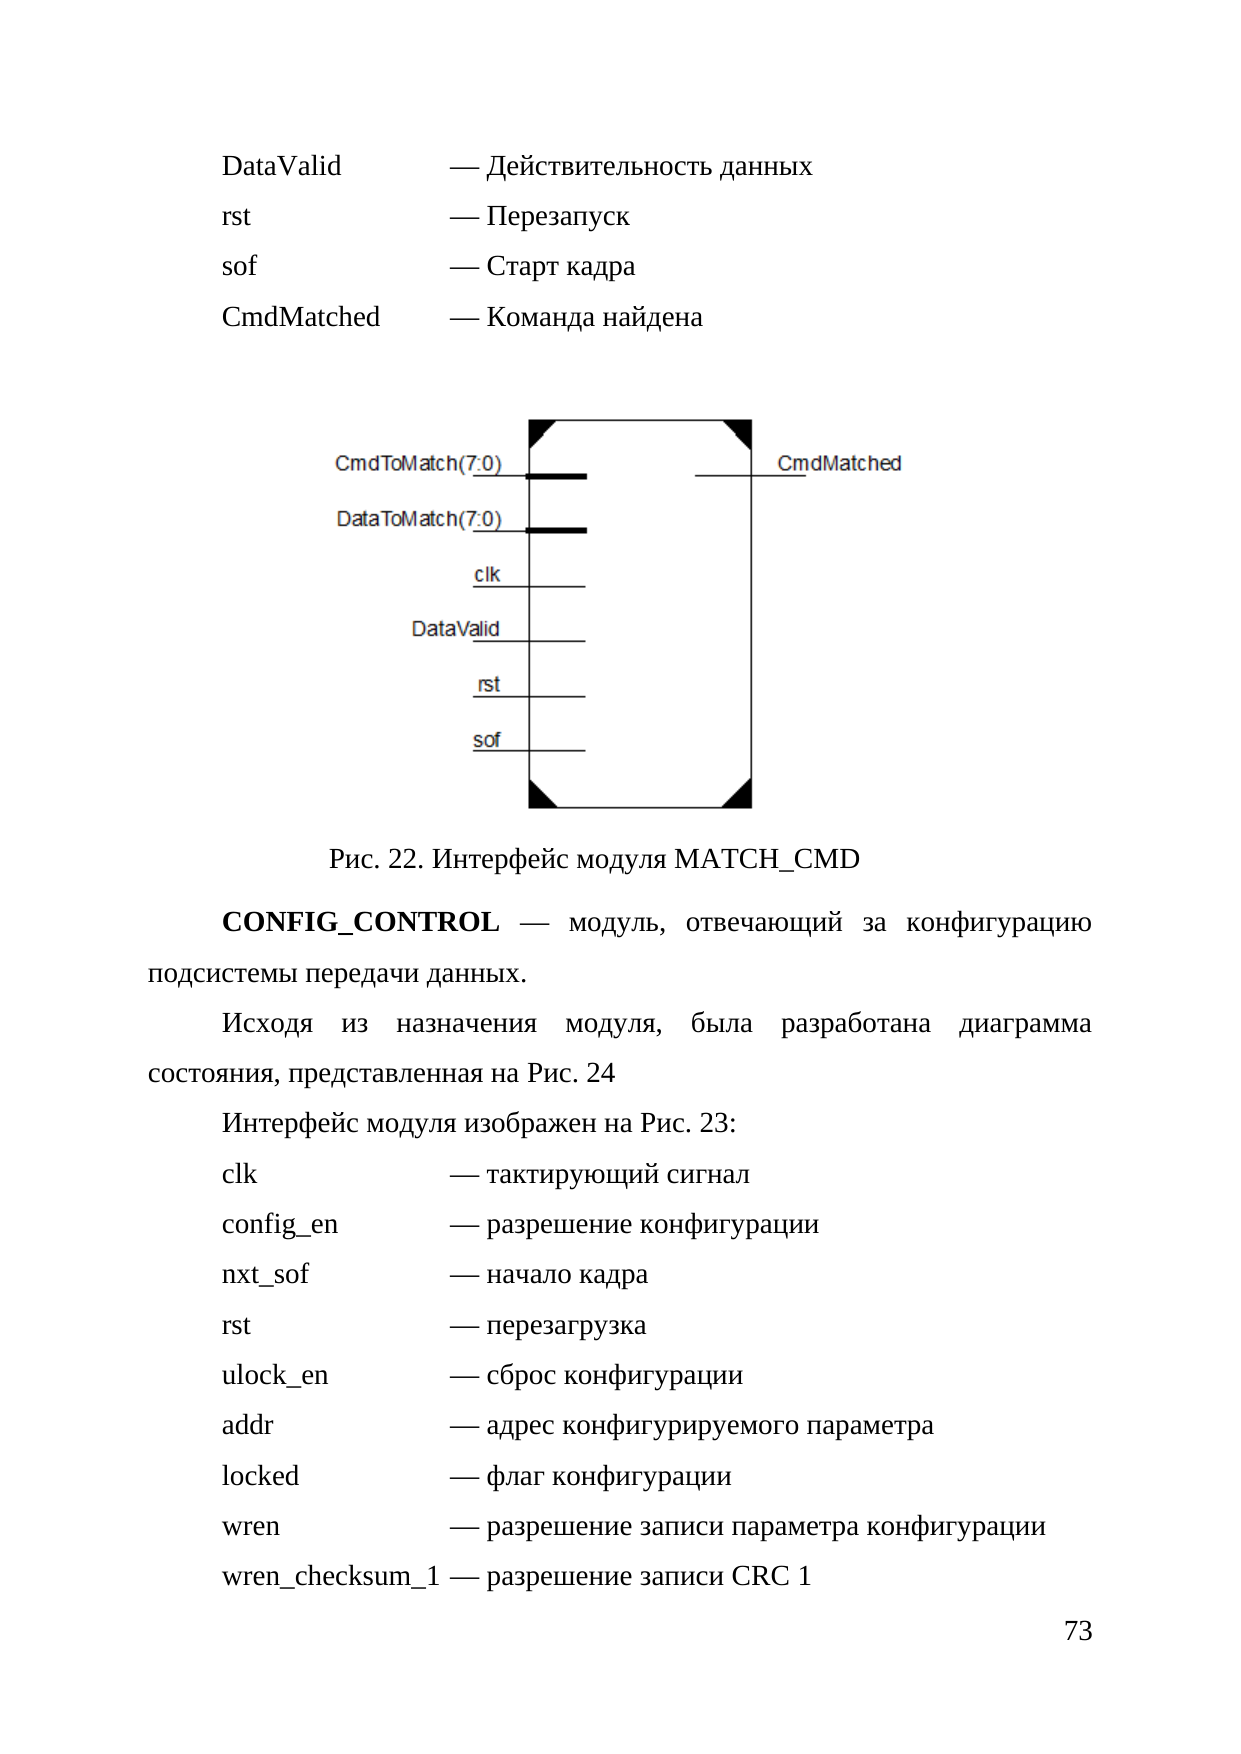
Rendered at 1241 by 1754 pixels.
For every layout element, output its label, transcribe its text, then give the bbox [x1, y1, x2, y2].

text Интерфейс модуля MATCH_CMD [148, 842, 1092, 875]
text locked — флаг конфигурации [148, 1458, 1092, 1491]
text wren — разрешение записи параметра конфигурации [148, 1508, 1092, 1542]
text sof — Старт кадра [148, 248, 1092, 282]
text CmdMatched — Команда найдена [148, 299, 1092, 332]
text Интерфейс модуля изображен на Рис. 23: [148, 1106, 1092, 1139]
text Исходя из назначения модуля, была разработана диаграмма состояния, представленная на Рис. 24 [148, 1005, 1092, 1089]
text rst — перезагрузка [148, 1307, 1092, 1340]
text addr — адрес конфигурируемого параметра [148, 1407, 1092, 1441]
text ulock_en — сброс конфигурации [148, 1357, 1092, 1391]
text wren_checksum_1 — разрешение записи CRC 1 [148, 1558, 1092, 1592]
text clk — тактирующий сигнал [148, 1156, 1092, 1189]
text CONFIG_CONTROL — модуль, отвечающий за конфигурацию подсистемы передачи данных. [148, 904, 1092, 988]
text nxt_sof — начало кадра [148, 1257, 1092, 1290]
picture [333, 411, 907, 813]
text DataValid — Действительность данных [148, 148, 1092, 181]
text rst — Перезапуск [148, 198, 1092, 232]
text config_en — разрешение конфигурации [148, 1206, 1092, 1240]
